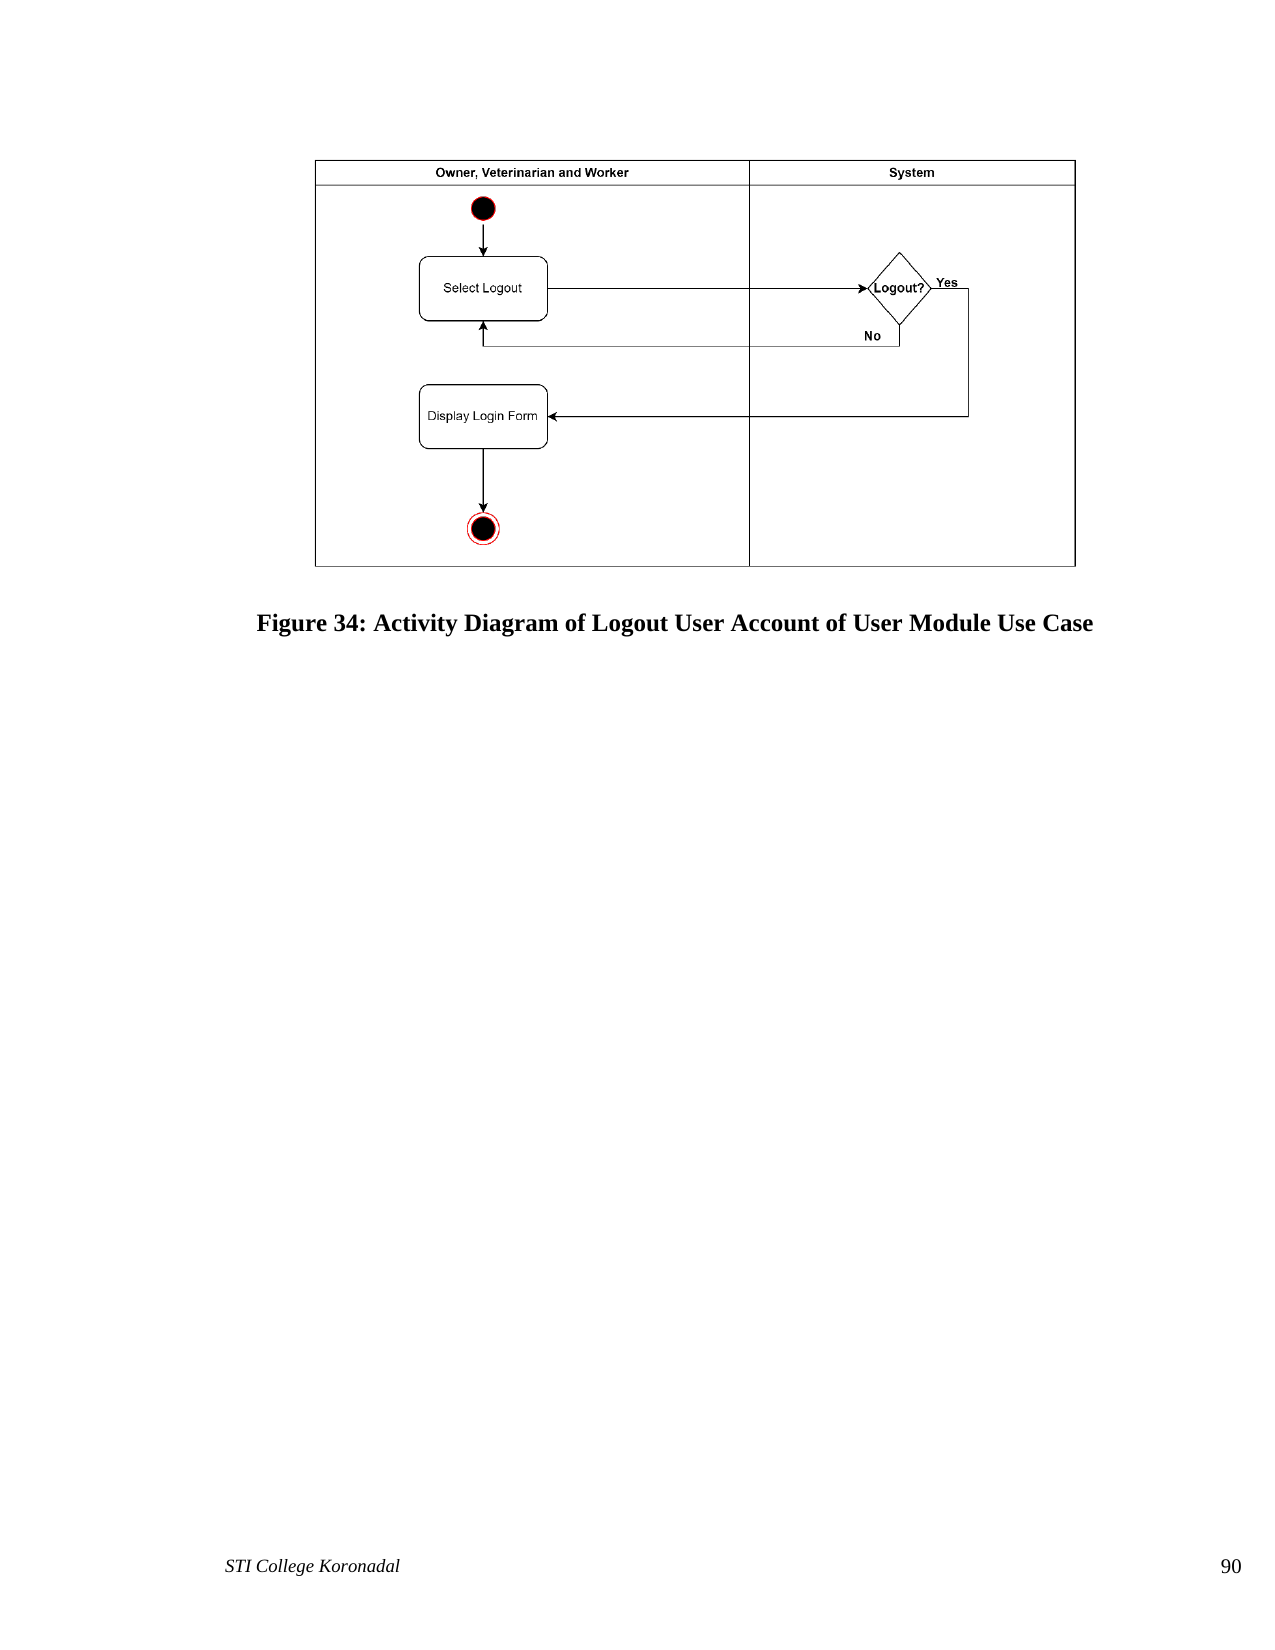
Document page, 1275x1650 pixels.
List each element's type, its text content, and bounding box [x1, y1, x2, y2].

text Figure 34: Activity Diagram of Logout User Account of User Module Use Case [225, 608, 1125, 637]
picture [304, 150, 1087, 577]
